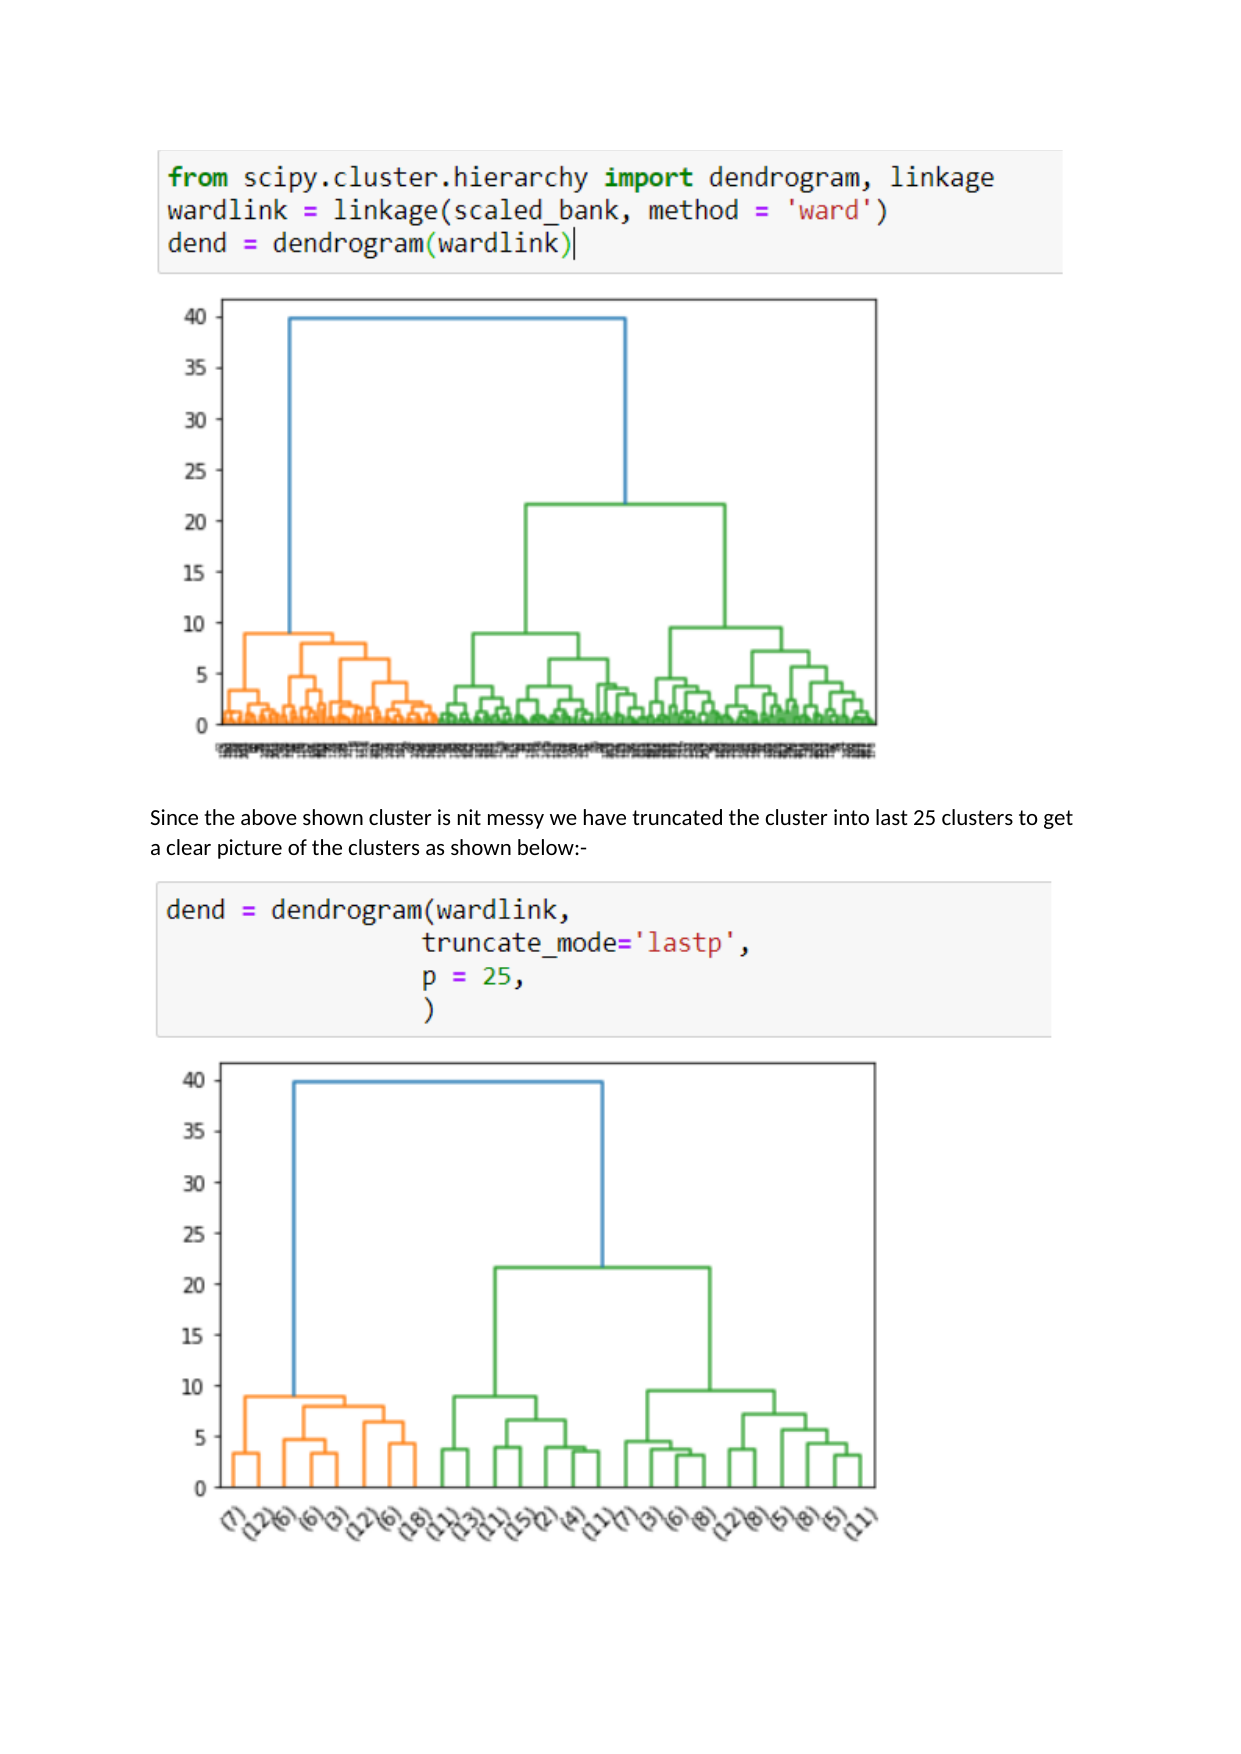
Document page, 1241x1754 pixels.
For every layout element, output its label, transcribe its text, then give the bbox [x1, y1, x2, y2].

picture [150, 150, 1063, 785]
text Since the above shown cluster is nit messy we have truncated the cluster into last 25 clusters to get a clear picture of the clusters as shown below:- [150, 803, 1090, 861]
picture [150, 880, 1052, 1579]
